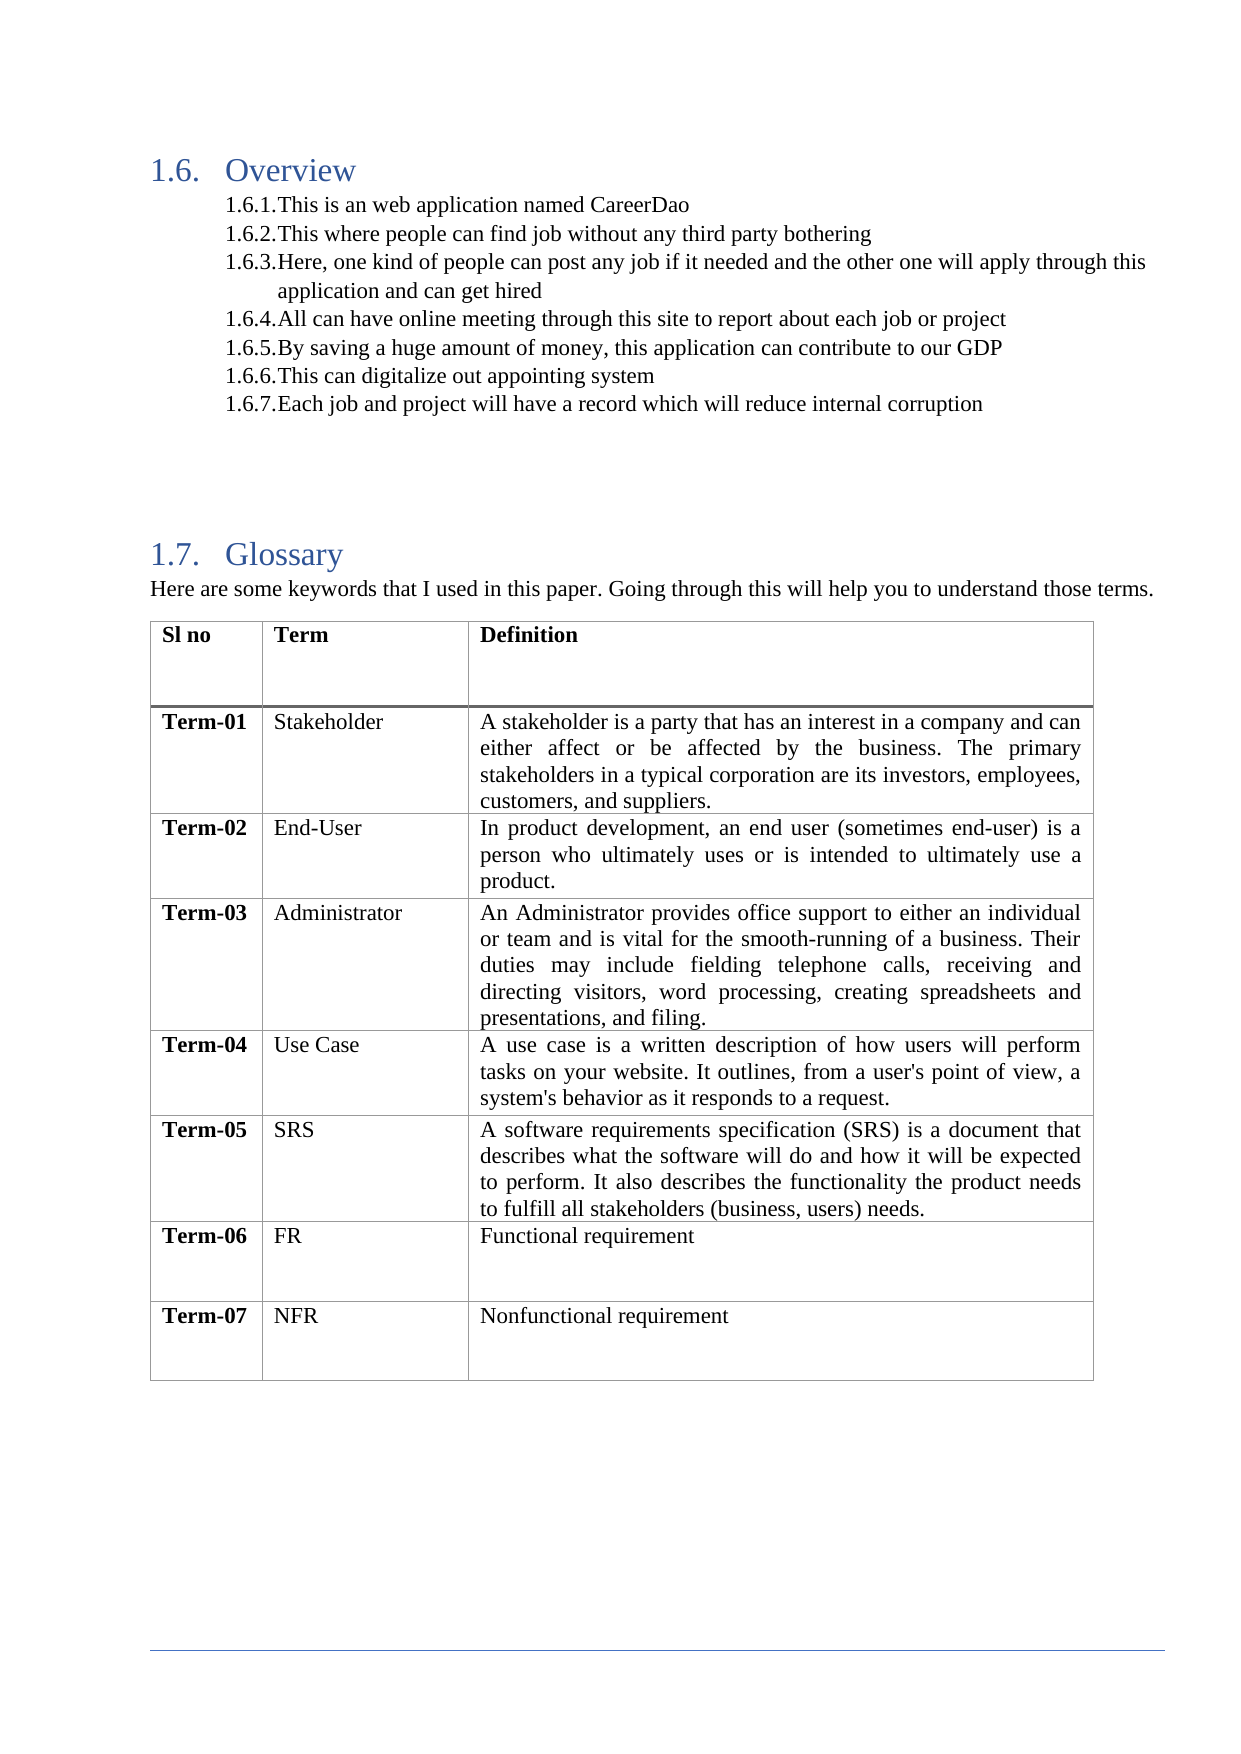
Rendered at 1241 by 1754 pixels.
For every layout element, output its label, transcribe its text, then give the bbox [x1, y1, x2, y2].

table_cell Nonfunctional requirement [469, 1302, 1093, 1380]
list This where people can find job without any third party bothering [225, 220, 1165, 246]
list By saving a huge amount of money, this application can contribute to our GDP [225, 333, 1165, 360]
table_cell Term-01 [151, 708, 262, 813]
table_cell Use Case [263, 1031, 468, 1115]
table_cell Administrator [263, 899, 468, 1030]
table_header Sl no [151, 622, 262, 705]
table_cell End-User [263, 814, 468, 898]
table_cell Term-07 [151, 1302, 262, 1380]
table_cell Stakeholder [263, 708, 468, 813]
table_header Term [263, 622, 468, 705]
text Here are some keywords that I used in this paper. Going through this will help you to understand those terms. [150, 575, 1165, 602]
table_cell Term-03 [151, 899, 262, 1030]
table_cell SRS [263, 1116, 468, 1221]
table_cell A use case is a written description of how users will perform tasks on your website. It outlines, from a user's point of view, a system's behavior as it responds to a request. [469, 1031, 1093, 1115]
list This can digitalize out appointing system [225, 362, 1165, 388]
table_cell A software requirements specification (SRS) is a document that describes what the software will do and how it will be expected to perform. It also describes the functionality the product needs to fulfill all stakeholders (business, users) needs. [469, 1116, 1093, 1221]
subtitle Overview [150, 150, 1165, 188]
table_cell Term-05 [151, 1116, 262, 1221]
list All can have online meeting through this site to report about each job or project [225, 305, 1165, 331]
table_cell Functional requirement [469, 1222, 1093, 1301]
table_cell A stakeholder is a party that has an interest in a company and can either affect or be affected by the business. The primary stakeholders in a typical corporation are its investors, employees, customers, and suppliers. [469, 708, 1093, 813]
list This is an web application named CareerDao [225, 191, 1165, 218]
table_cell Term-06 [151, 1222, 262, 1301]
list Each job and project will have a record which will reduce internal corruption [225, 390, 1165, 417]
table_cell NFR [263, 1302, 468, 1380]
subtitle Glossary [150, 534, 1165, 572]
list Here, one kind of people can post any job if it needed and the other one will apply through this application and can get hired [225, 248, 1165, 303]
table_cell In product development, an end user (sometimes end-user) is a person who ultimately uses or is intended to ultimately use a product. [469, 814, 1093, 898]
table_cell Term-02 [151, 814, 262, 898]
table_cell Term-04 [151, 1031, 262, 1115]
table_cell FR [263, 1222, 468, 1301]
table_cell An Administrator provides office support to either an individual or team and is vital for the smooth-running of a business. Their duties may include fielding telephone calls, receiving and directing visitors, word processing, creating spreadsheets and presentations, and filing. [469, 899, 1093, 1030]
table_header Definition [469, 622, 1093, 705]
